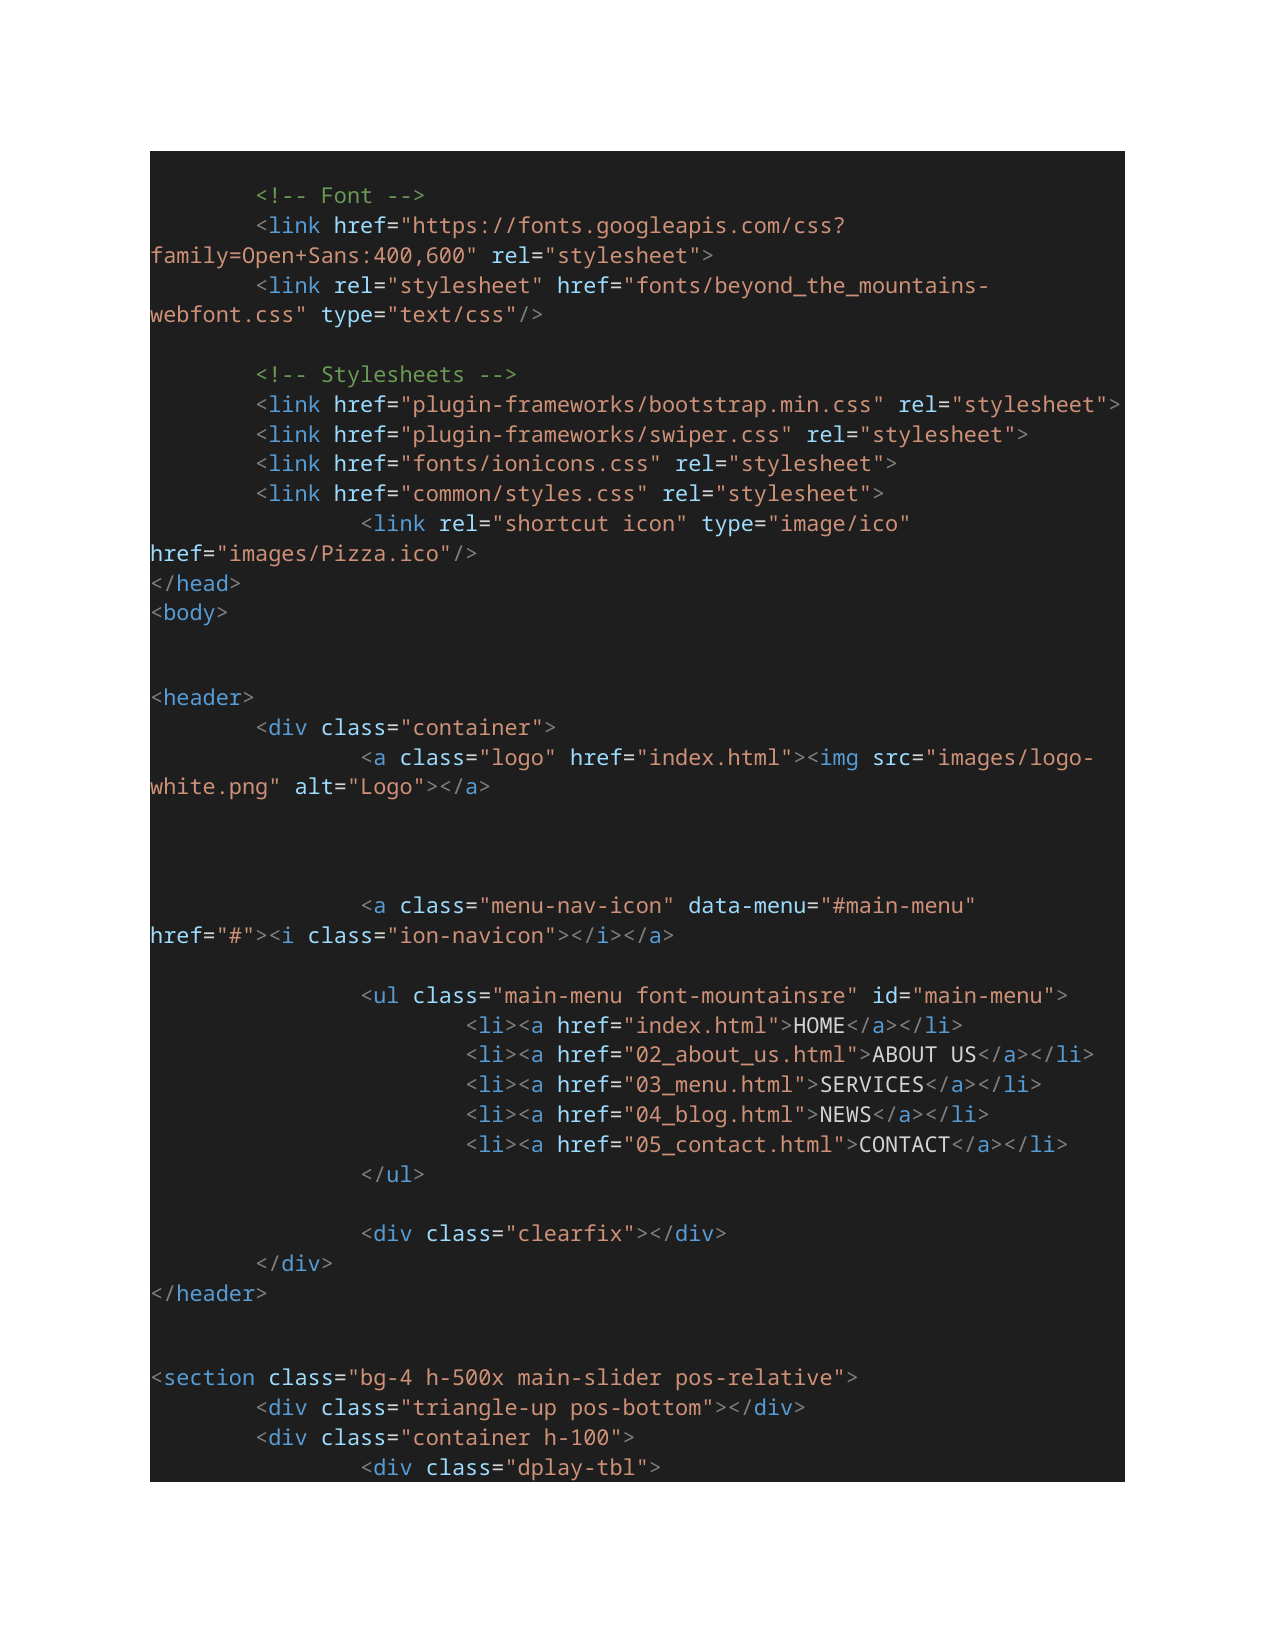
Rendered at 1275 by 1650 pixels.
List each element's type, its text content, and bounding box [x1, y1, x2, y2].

text </div> [150, 1248, 1125, 1278]
text <link href="fonts/ionicons.css" rel="stylesheet"> [150, 448, 1125, 478]
text <div class="container h-100"> [150, 1422, 1125, 1452]
text <div class="triangle-up pos-bottom"></div> [150, 1392, 1125, 1422]
text <!-- Font --> [150, 180, 1125, 210]
text <link href="https://fonts.googleapis.com/css?family=Open+Sans:400,600" rel="stylesheet"> [150, 210, 1125, 270]
text <div class="clearfix"></div> [150, 1218, 1125, 1248]
text <link rel="stylesheet" href="fonts/beyond_the_mountains-webfont.css" type="text/css"/> [150, 270, 1125, 329]
text <li><a href="02_about_us.html">ABOUT US</a></li> [150, 1039, 1125, 1069]
text <link href="common/styles.css" rel="stylesheet"> [150, 478, 1125, 508]
text </head> [150, 568, 1125, 597]
text <div class="container"> [150, 712, 1125, 742]
text <li><a href="05_contact.html">CONTACT</a></li> [150, 1129, 1125, 1159]
text <section class="bg-4 h-500x main-slider pos-relative"> [150, 1362, 1125, 1392]
text <body> [150, 597, 1125, 627]
text </header> [150, 1278, 1125, 1308]
text <div class="dplay-tbl"> [150, 1452, 1125, 1482]
text <a class="logo" href="index.html"><img src="images/logo-white.png" alt="Logo"></a> [150, 742, 1125, 801]
text </ul> [150, 1159, 1125, 1188]
text <li><a href="index.html">HOME</a></li> [150, 1010, 1125, 1039]
text <ul class="main-menu font-mountainsre" id="main-menu"> [150, 980, 1125, 1010]
text <li><a href="04_blog.html">NEWS</a></li> [150, 1099, 1125, 1129]
text <a class="menu-nav-icon" data-menu="#main-menu" href="#"><i class="ion-navicon"></i></a> [150, 891, 1125, 950]
text <header> [150, 682, 1125, 712]
text <li><a href="03_menu.html">SERVICES</a></li> [150, 1069, 1125, 1099]
text <link href="plugin-frameworks/bootstrap.min.css" rel="stylesheet"> [150, 389, 1125, 419]
text <link rel="shortcut icon" type="image/ico" href="images/Pizza.ico"/> [150, 508, 1125, 568]
text <link href="plugin-frameworks/swiper.css" rel="stylesheet"> [150, 419, 1125, 448]
text <!-- Stylesheets --> [150, 359, 1125, 389]
